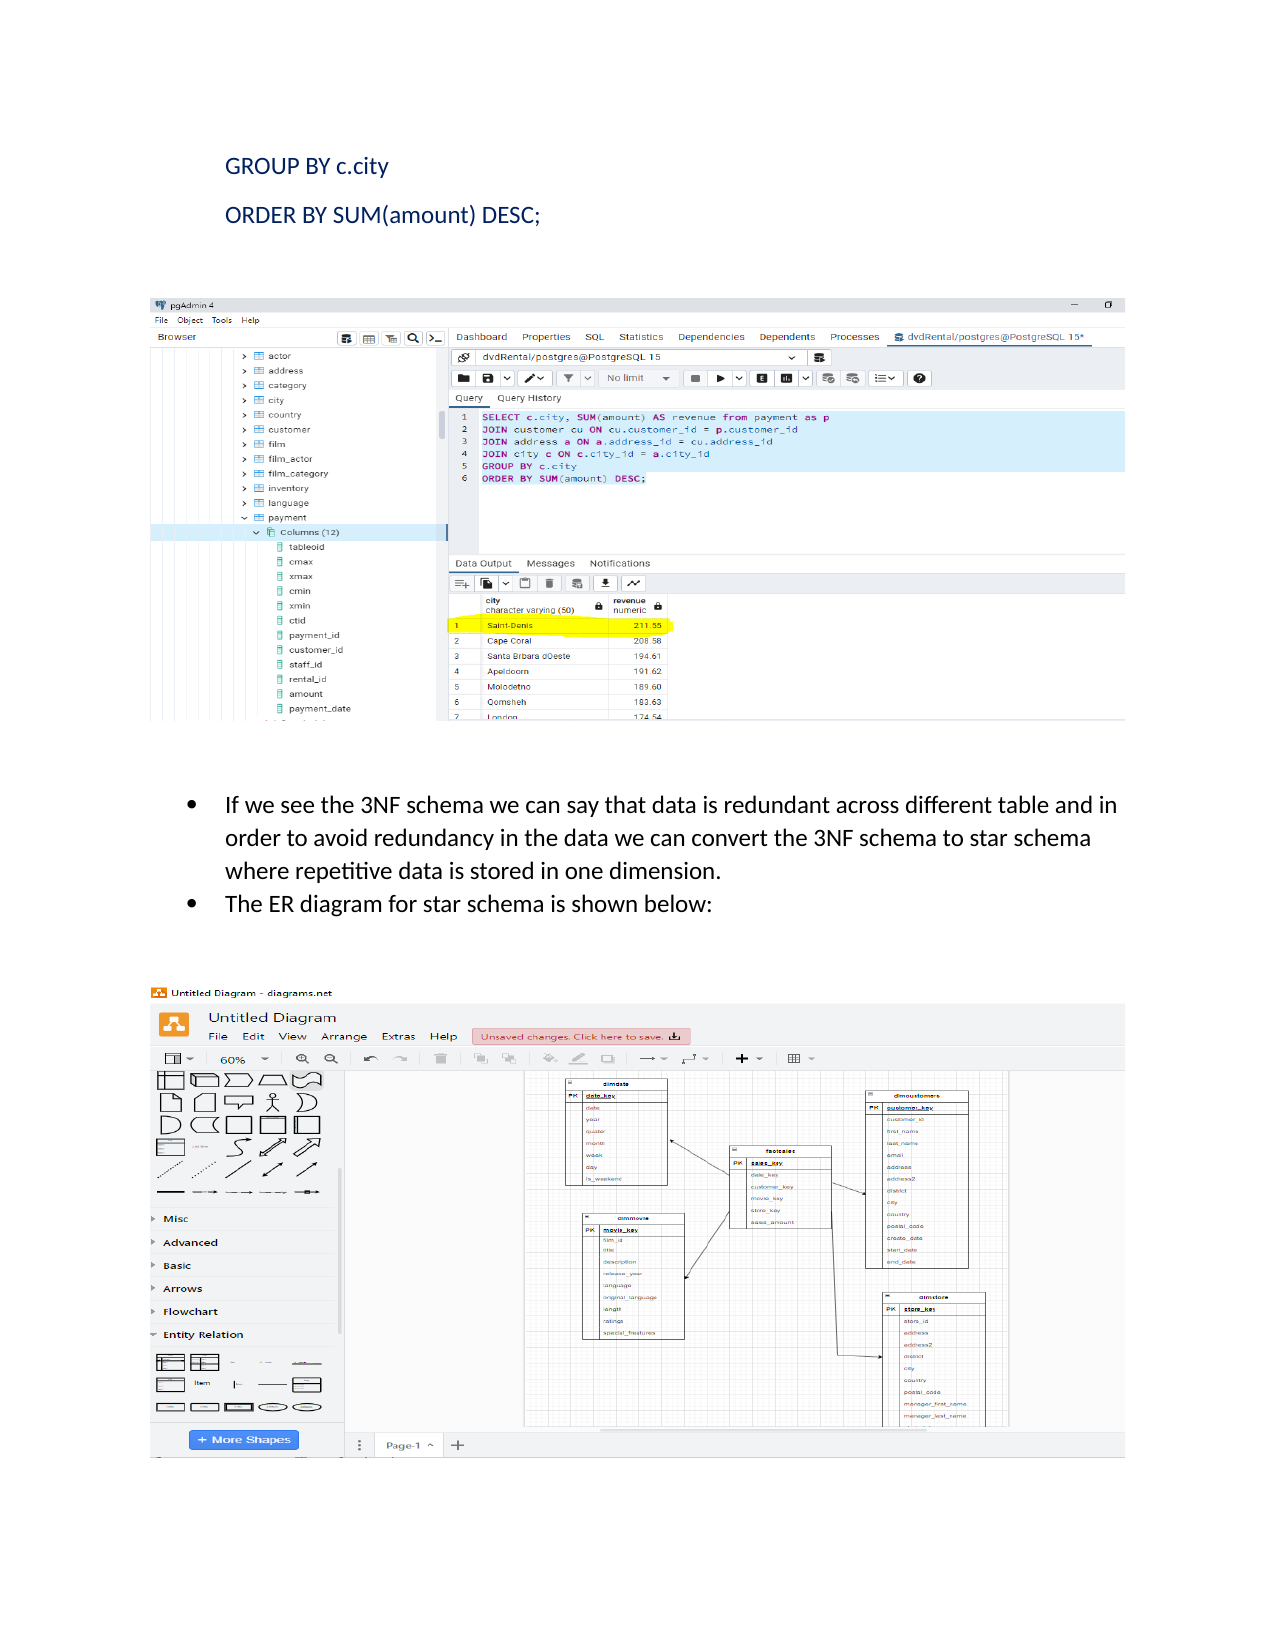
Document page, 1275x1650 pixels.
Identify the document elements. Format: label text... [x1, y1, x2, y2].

text ORDER BY SUM(amount) DESC; [225, 199, 1125, 230]
text GROUP BY c.city [225, 150, 1125, 181]
picture [150, 987, 1125, 1458]
list If we see the 3NF schema we can say that data is redundant across different table and in order to avoid redundancy in the data we can convert the 3NF schema to star schema where repetitive data is stored in one dimension. [187, 789, 1125, 885]
picture [150, 298, 1125, 721]
list The ER diagram for star schema is shown below: [187, 888, 1125, 918]
